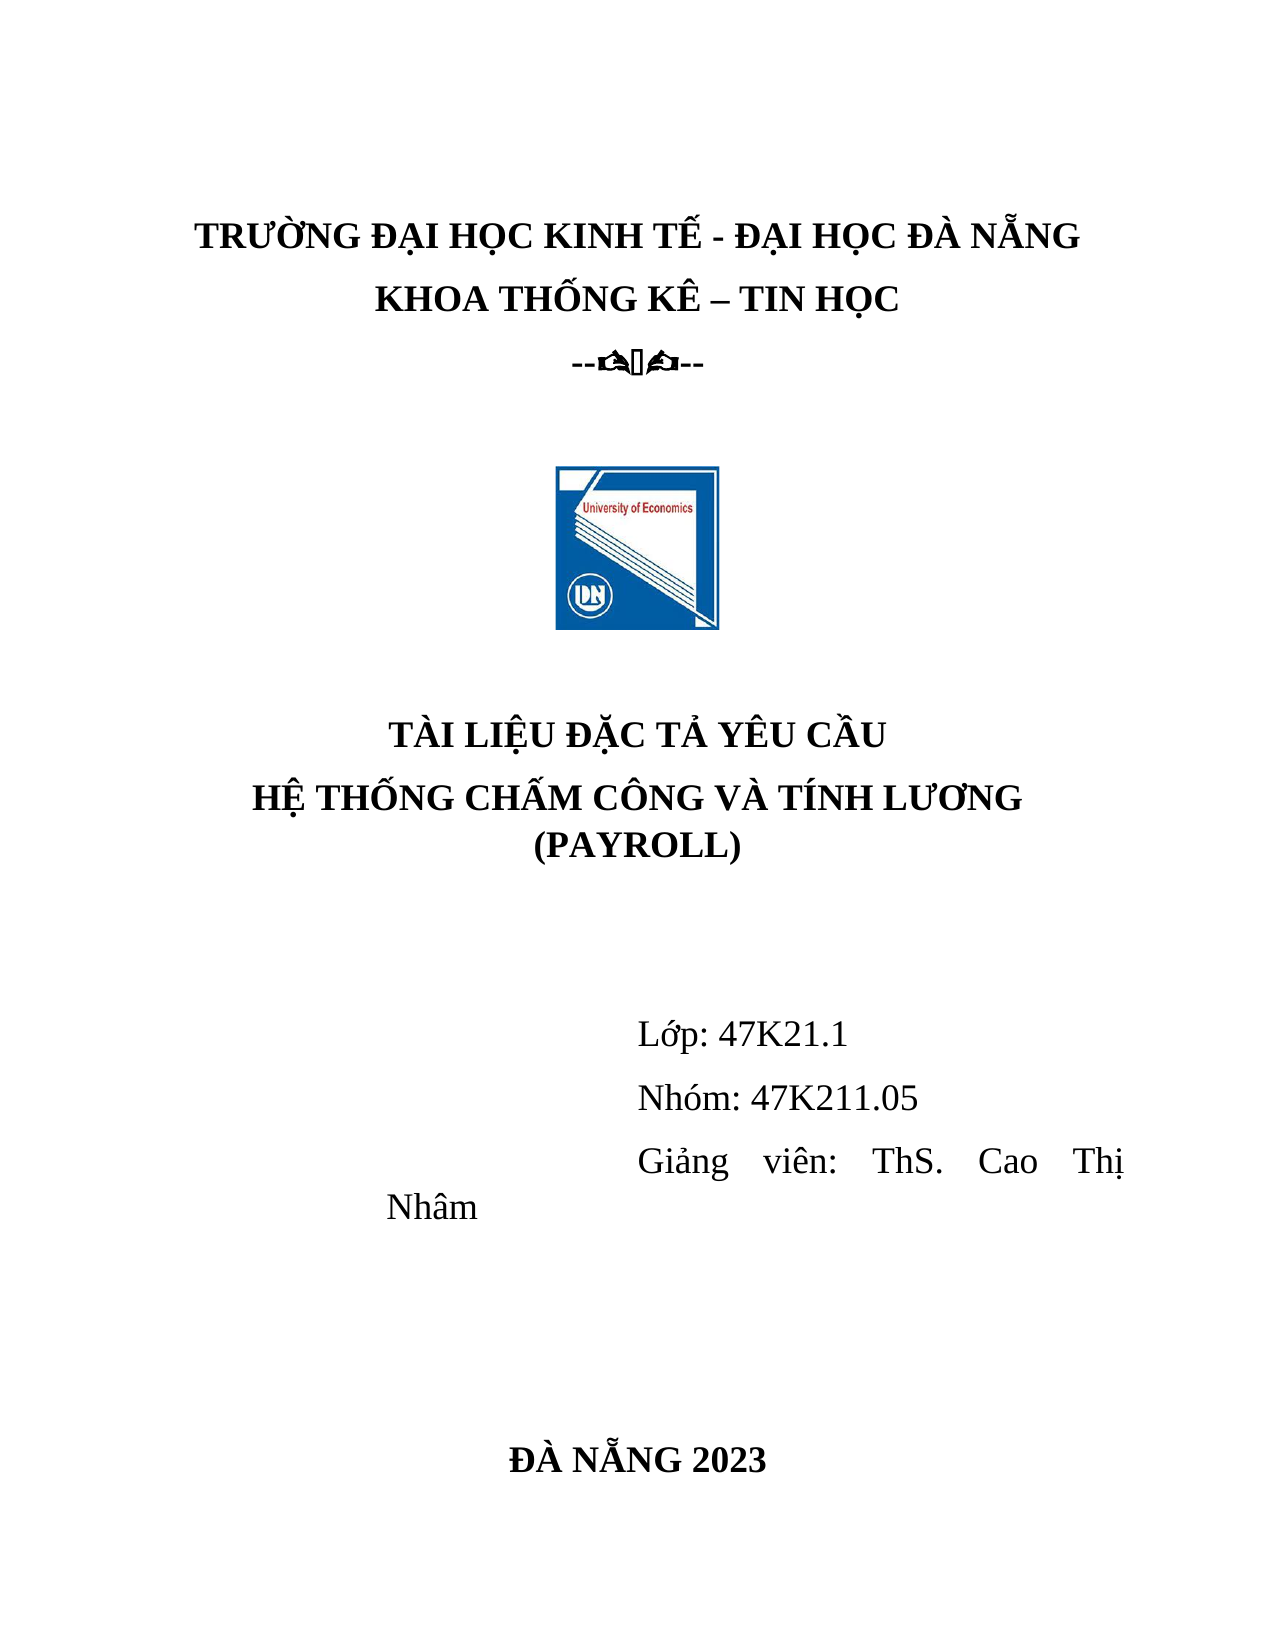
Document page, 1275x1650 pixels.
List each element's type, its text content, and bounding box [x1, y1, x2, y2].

text TRƯỜNG ĐẠI HỌC KINH TẾ - ĐẠI HỌC ĐÀ NẴNG [150, 213, 1125, 256]
picture [555, 466, 720, 630]
text HỆ THỐNG CHẤM CÔNG VÀ TÍNH LƯƠNG (PAYROLL) [150, 776, 1125, 865]
text Nhóm: 47K211.05 [386, 1075, 1125, 1118]
text ĐÀ NẴNG 2023 [150, 1438, 1125, 1481]
text Giảng viên: ThS. Cao Thị Nhâm [386, 1138, 1125, 1228]
text Lớp: 47K21.1 [386, 1012, 1125, 1055]
text ---- [150, 340, 1125, 383]
text TÀI LIỆU ĐẶC TẢ YÊU CẦU [150, 712, 1125, 755]
text KHOA THỐNG KÊ – TIN HỌC [150, 276, 1125, 319]
